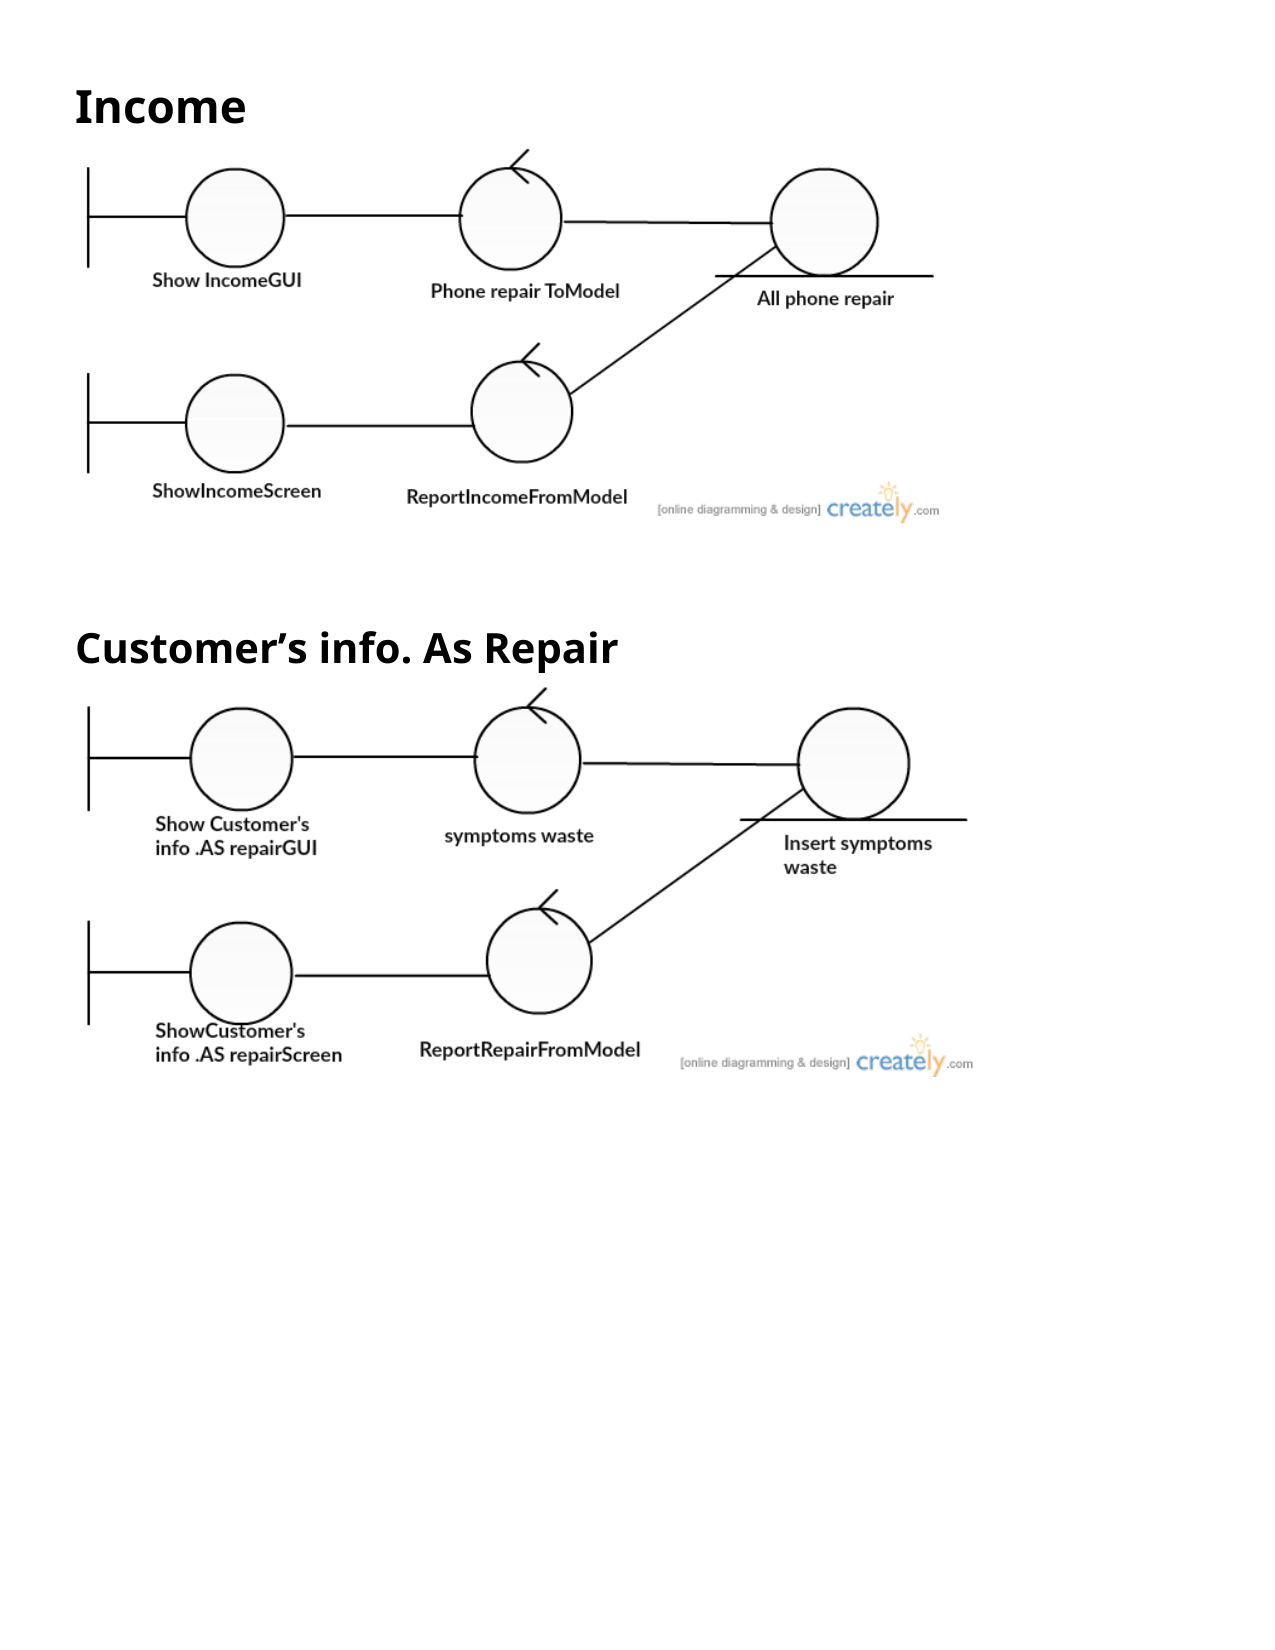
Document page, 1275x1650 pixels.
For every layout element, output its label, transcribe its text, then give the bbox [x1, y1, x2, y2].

text Income [75, 75, 1200, 137]
picture [75, 675, 980, 1082]
text Customer’s info. As Repair [75, 619, 1200, 676]
picture [75, 137, 946, 528]
